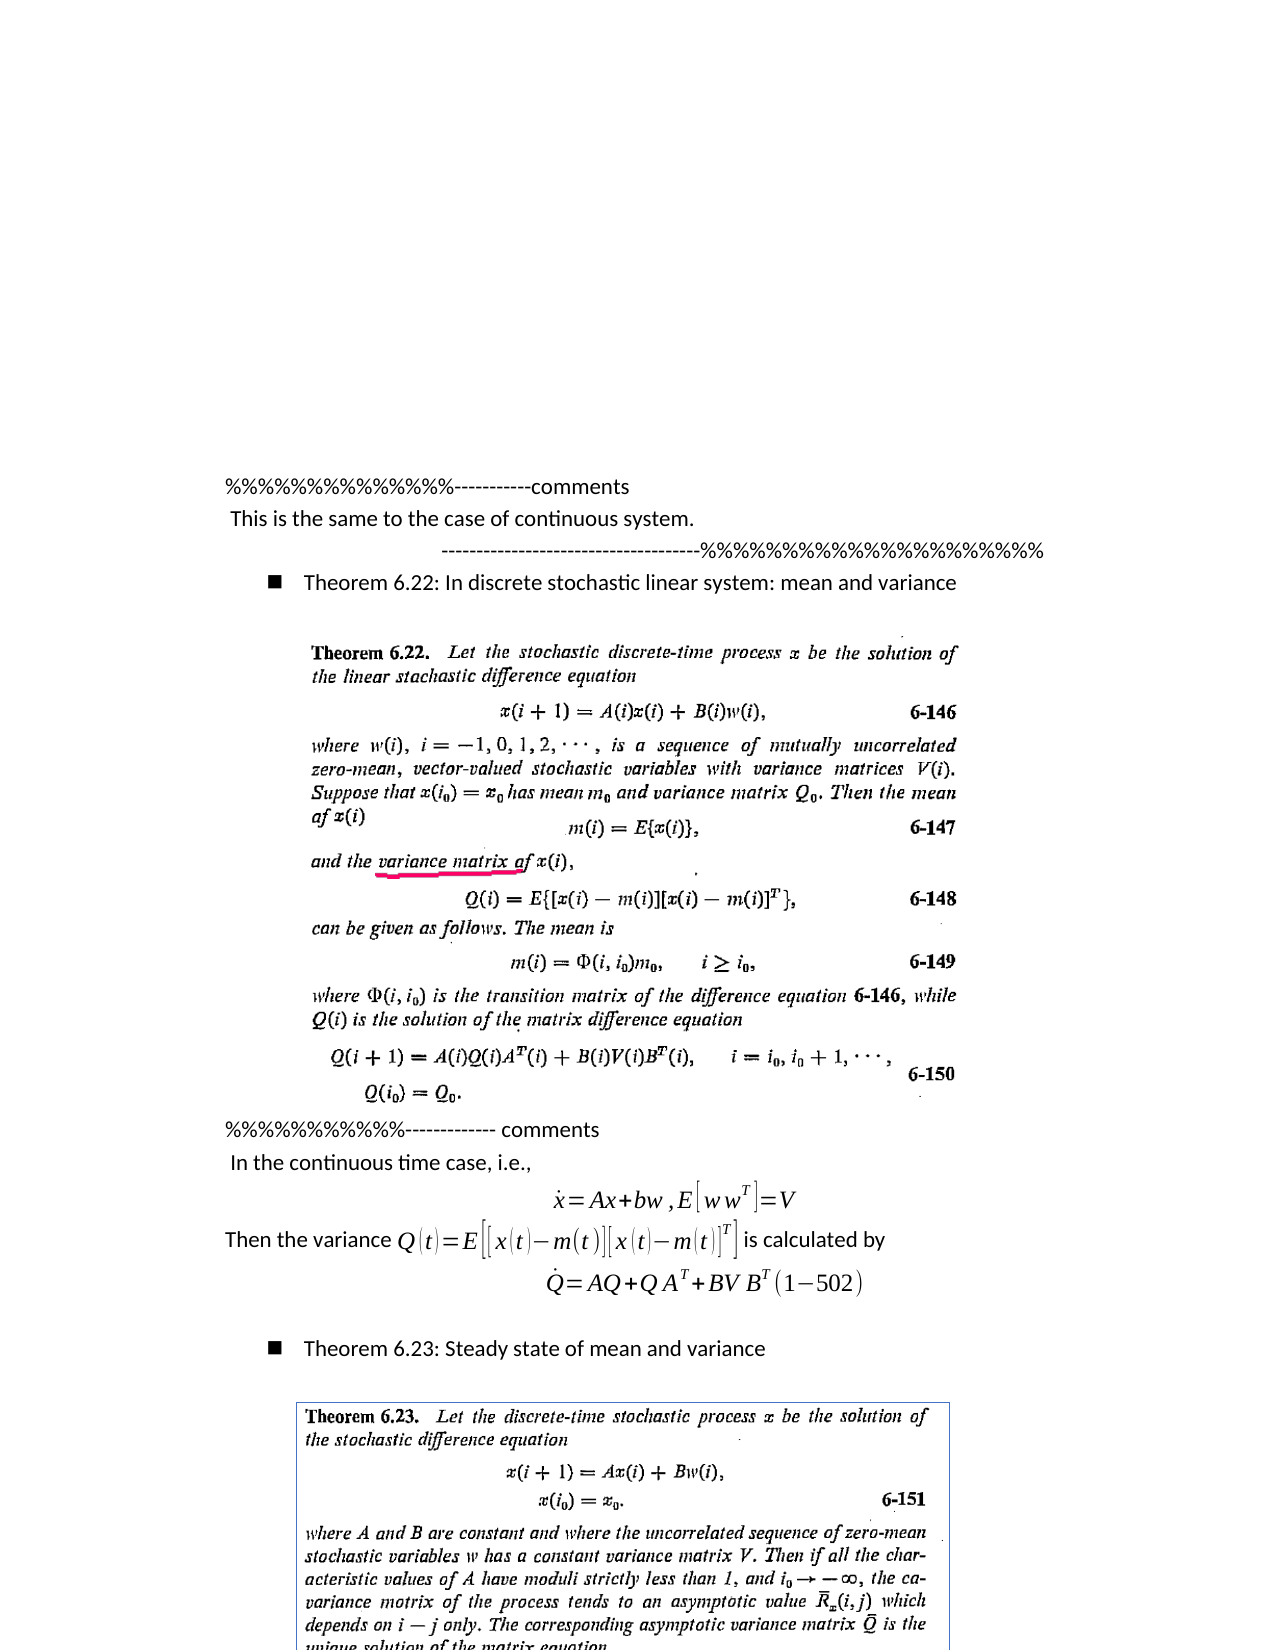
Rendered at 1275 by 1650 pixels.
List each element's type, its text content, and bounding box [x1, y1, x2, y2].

list Theorem 6.23: Steady state of mean and variance [266, 1334, 1125, 1362]
picture [297, 1403, 949, 1650]
list -------------------------------------%%%%%%%%%%%%%%%%%%%%% [225, 536, 1125, 564]
list Theorem 6.22: In discrete stochastic linear system: mean and variance [266, 568, 1125, 596]
list %%%%%%%%%%%%%%-----------comments [225, 472, 1125, 500]
list Then the variance is calculated by [225, 1218, 1125, 1261]
picture [303, 636, 972, 1109]
list This is the same to the case of continuous system. [225, 504, 1125, 532]
list %%%%%%%%%%%------------- comments [225, 1116, 1125, 1144]
list In the continuous time case, i.e., [225, 1148, 1125, 1176]
